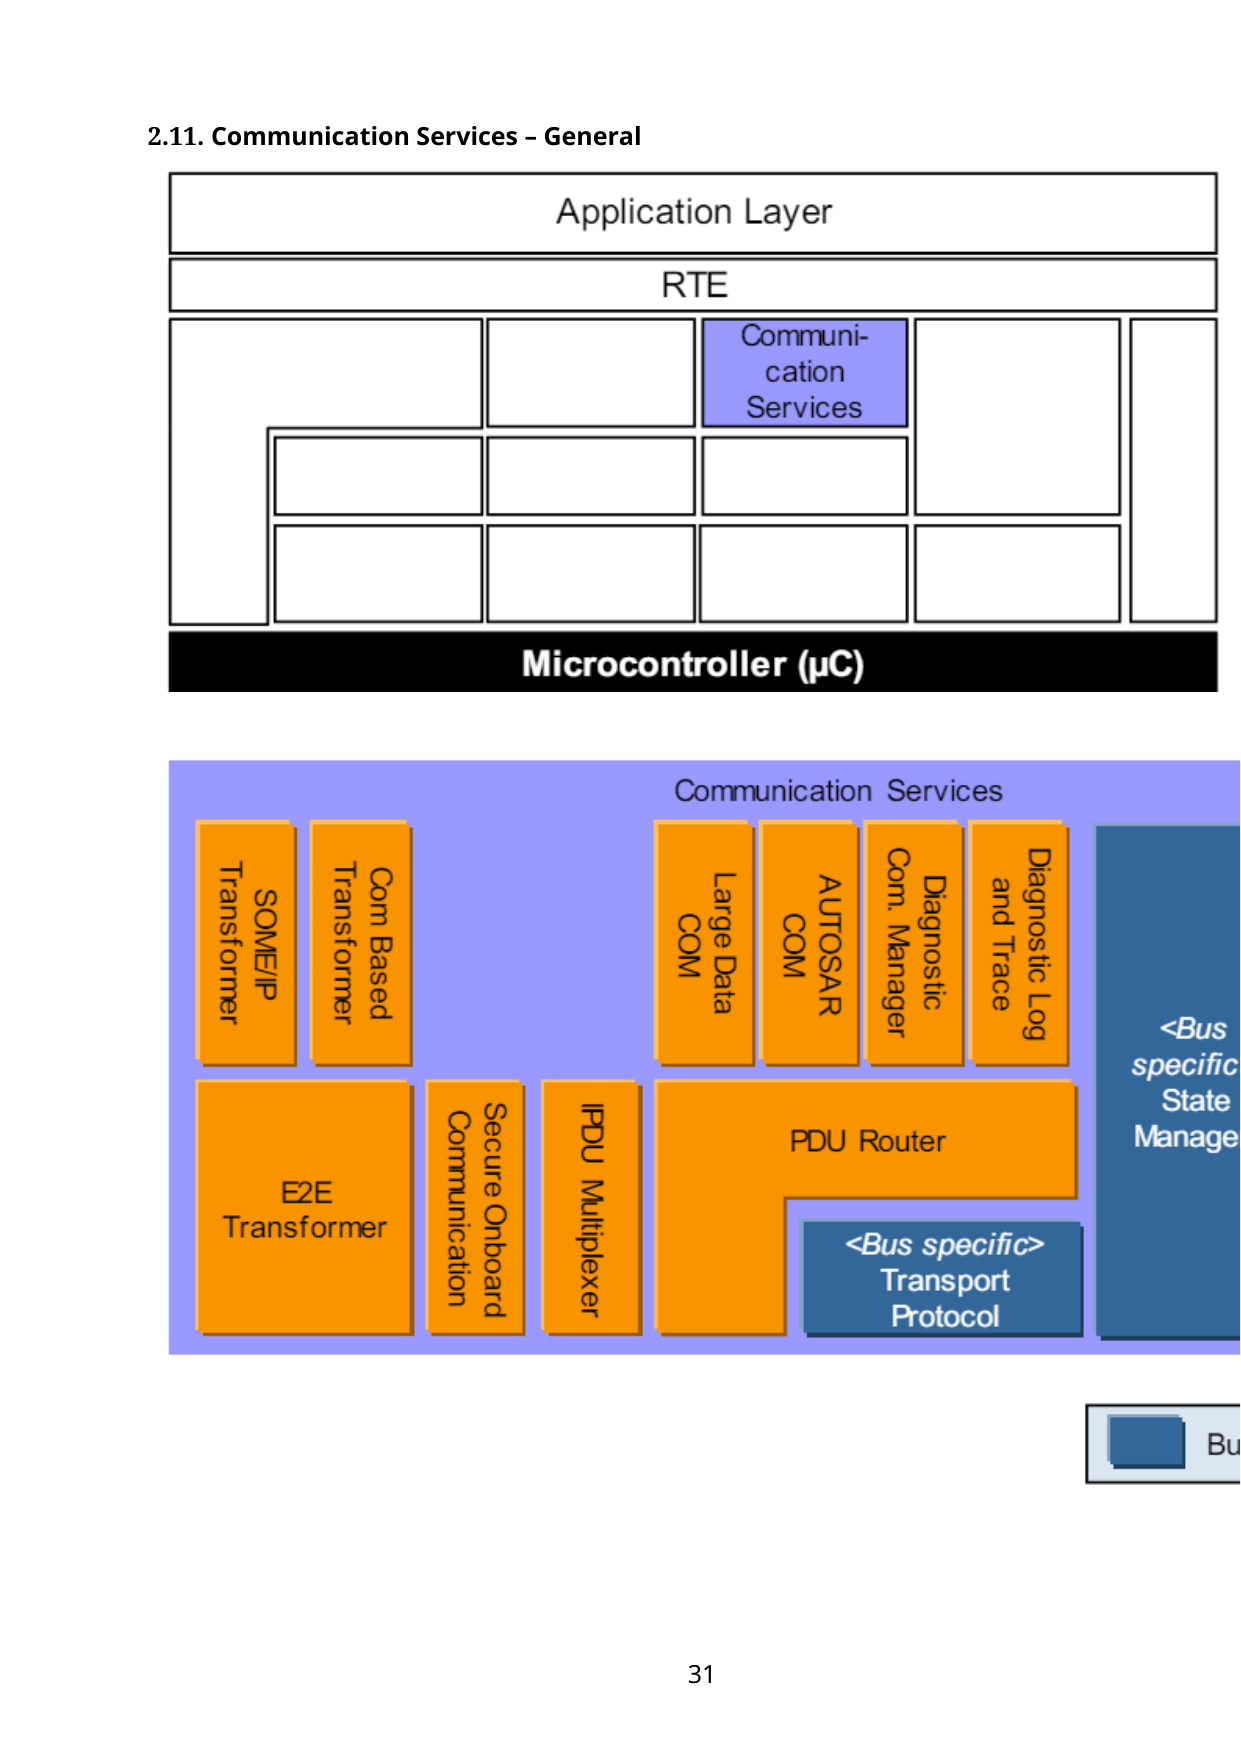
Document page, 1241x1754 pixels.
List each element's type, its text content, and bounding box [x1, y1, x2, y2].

subtitle Communication Services – General [148, 118, 1181, 152]
